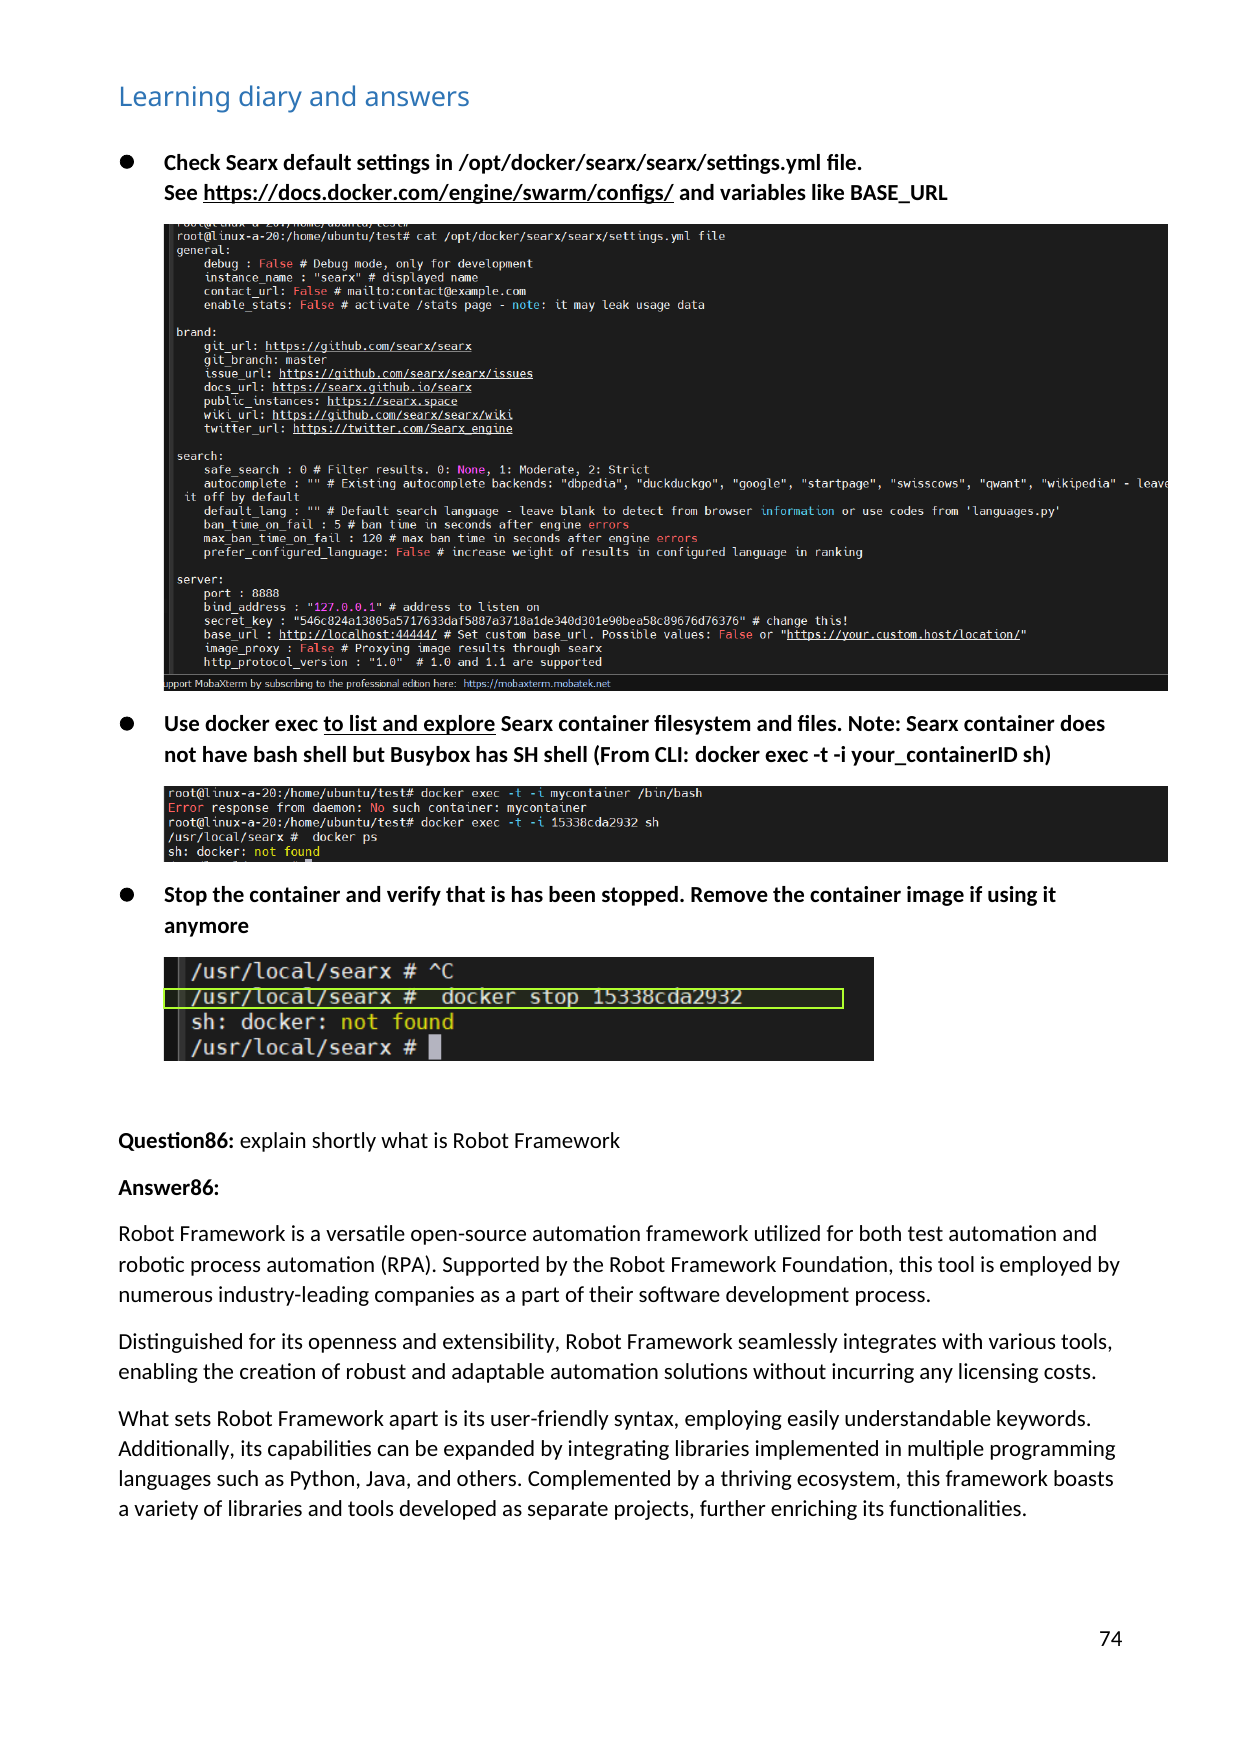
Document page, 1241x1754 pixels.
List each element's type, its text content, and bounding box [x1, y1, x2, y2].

text Answer86: [118, 1173, 1122, 1201]
text What sets Robot Framework apart is its user-friendly syntax, employing easily understandable keywords. Additionally, its capabilities can be expanded by integrating libraries implemented in multiple programming languages such as Python, Java, and others. Complemented by a thriving ecosystem, this framework boasts a variety of libraries and tools developed as separate projects, further enriching its functionalities. [118, 1404, 1122, 1523]
list Use docker exec to list and explore Searx container filesystem and files. Note: Searx container does not have bash shell but Busybox has SH shell (From CLI: docker exec -t -i your_containerID sh) [118, 709, 1122, 768]
list Stop the container and verify that is has been stopped. Remove the container image if using it anymore [118, 881, 1122, 939]
list Check Searx default settings in /opt/docker/searx/searx/settings.yml file. See https://docs.docker.com/engine/swarm/configs/ and variables like BASE_URL [118, 148, 1122, 206]
picture [163, 957, 874, 1061]
text Question86: explain shortly what is Robot Framework [118, 1126, 1122, 1154]
picture [165, 990, 842, 1007]
text Distinguished for its openness and extensibility, Robot Framework seamlessly integrates with various tools, enabling the creation of robust and adaptable automation solutions without incurring any licensing costs. [118, 1327, 1122, 1385]
text Robot Framework is a versatile open-source automation framework utilized for both test automation and robotic process automation (RPA). Supported by the Robot Framework Foundation, this tool is employed by numerous industry-leading companies as a part of their software development process. [118, 1219, 1122, 1308]
picture [163, 224, 1168, 691]
picture [163, 786, 1168, 862]
